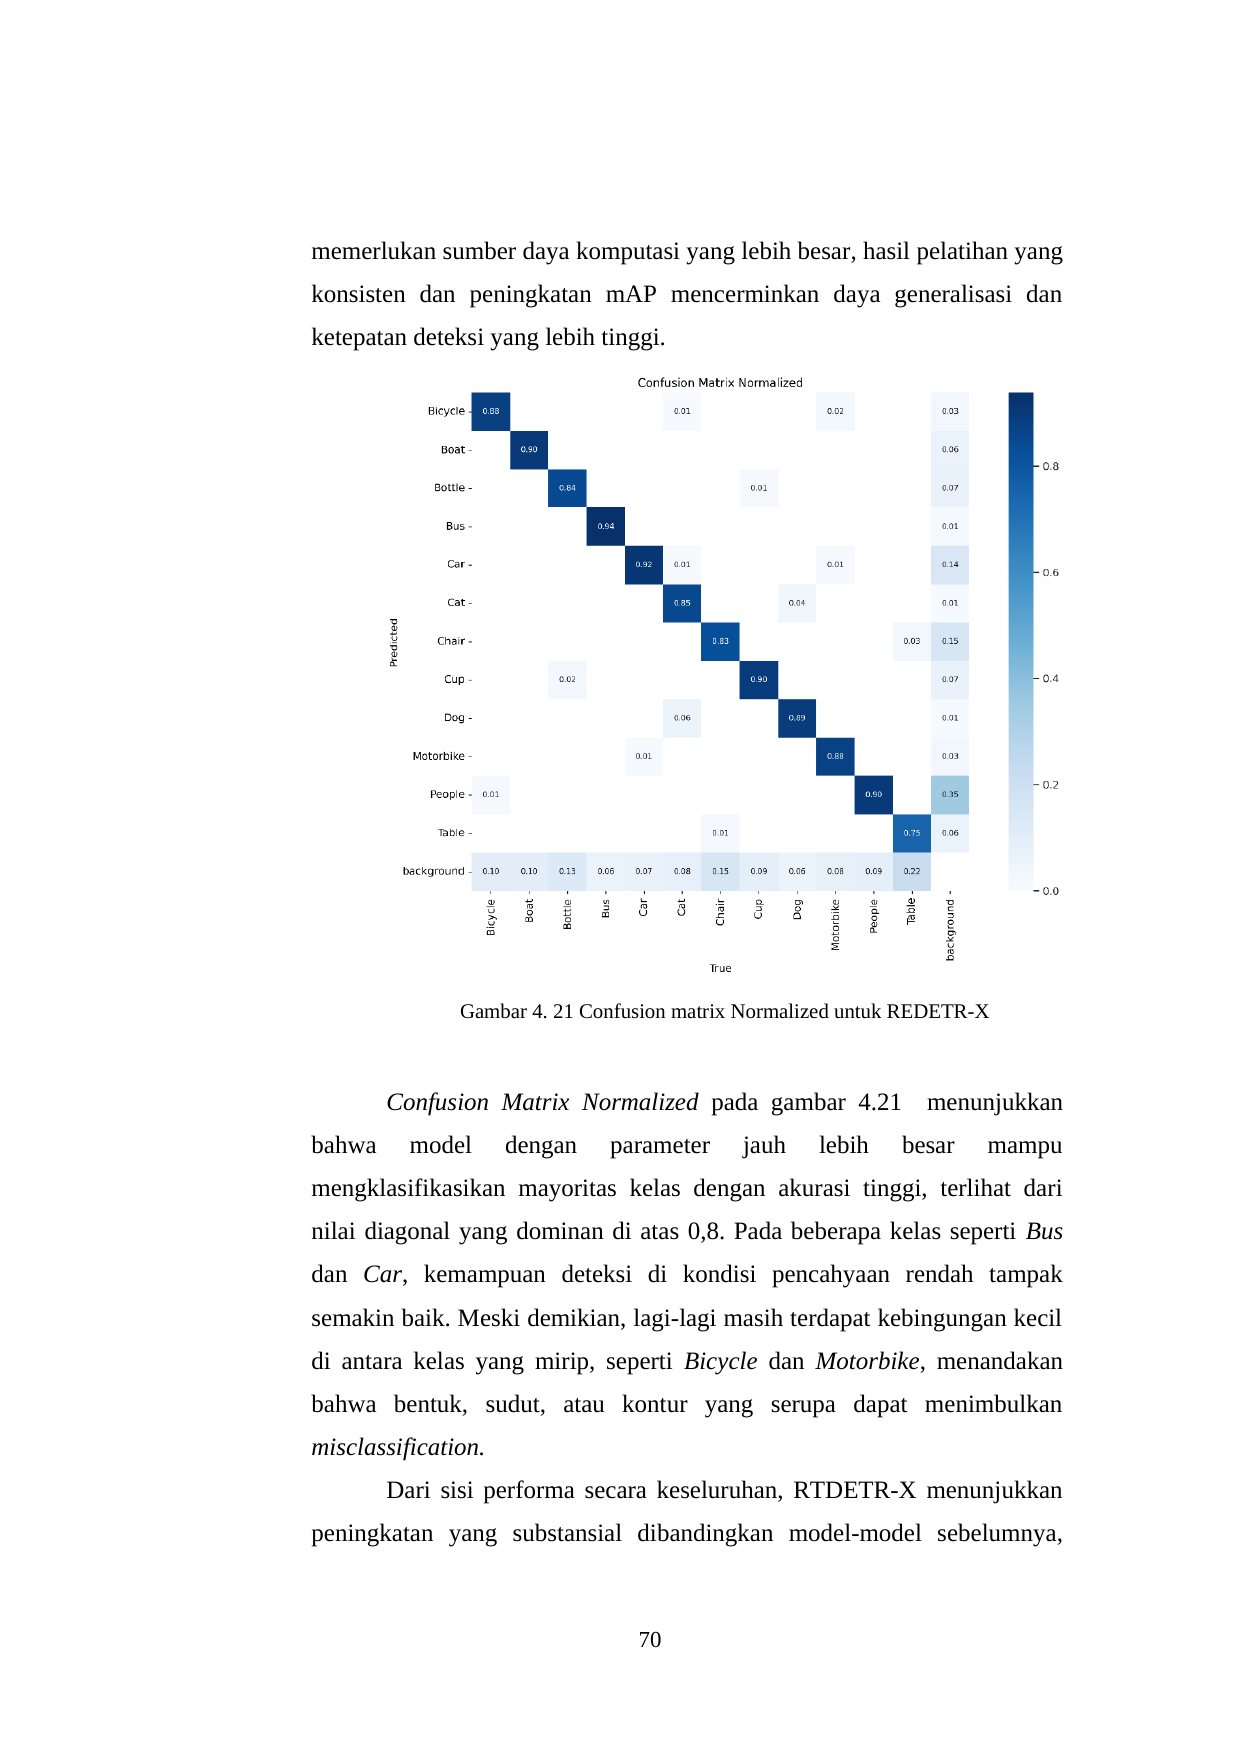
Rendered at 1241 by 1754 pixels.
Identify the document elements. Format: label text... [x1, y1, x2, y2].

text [311, 236, 1063, 351]
text Gambar 4. 21 Confusion matrix Normalized untuk REDETR-X [311, 999, 1063, 1023]
text Confusion Matrix Normalized pada gambar 4.21 menunjukkan bahwa model dengan parameter jauh lebih besar mampu mengklasifikasikan mayoritas kelas dengan akurasi tinggi, terlihat dari nilai diagonal yang dominan di atas 0,8. Pada beberapa kelas seperti Bus dan Car, kemampuan deteksi di kondisi pencahyaan rendah tampak semakin baik. Meski demikian, lagi-lagi masih terdapat kebingungan kecil di antara kelas yang mirip, seperti Bicycle dan Motorbike, menandakan bahwa bentuk, sudut, atau kontur yang serupa dapat menimbulkan misclassification. [311, 1087, 1063, 1461]
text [311, 1475, 1063, 1547]
picture [311, 365, 1138, 986]
